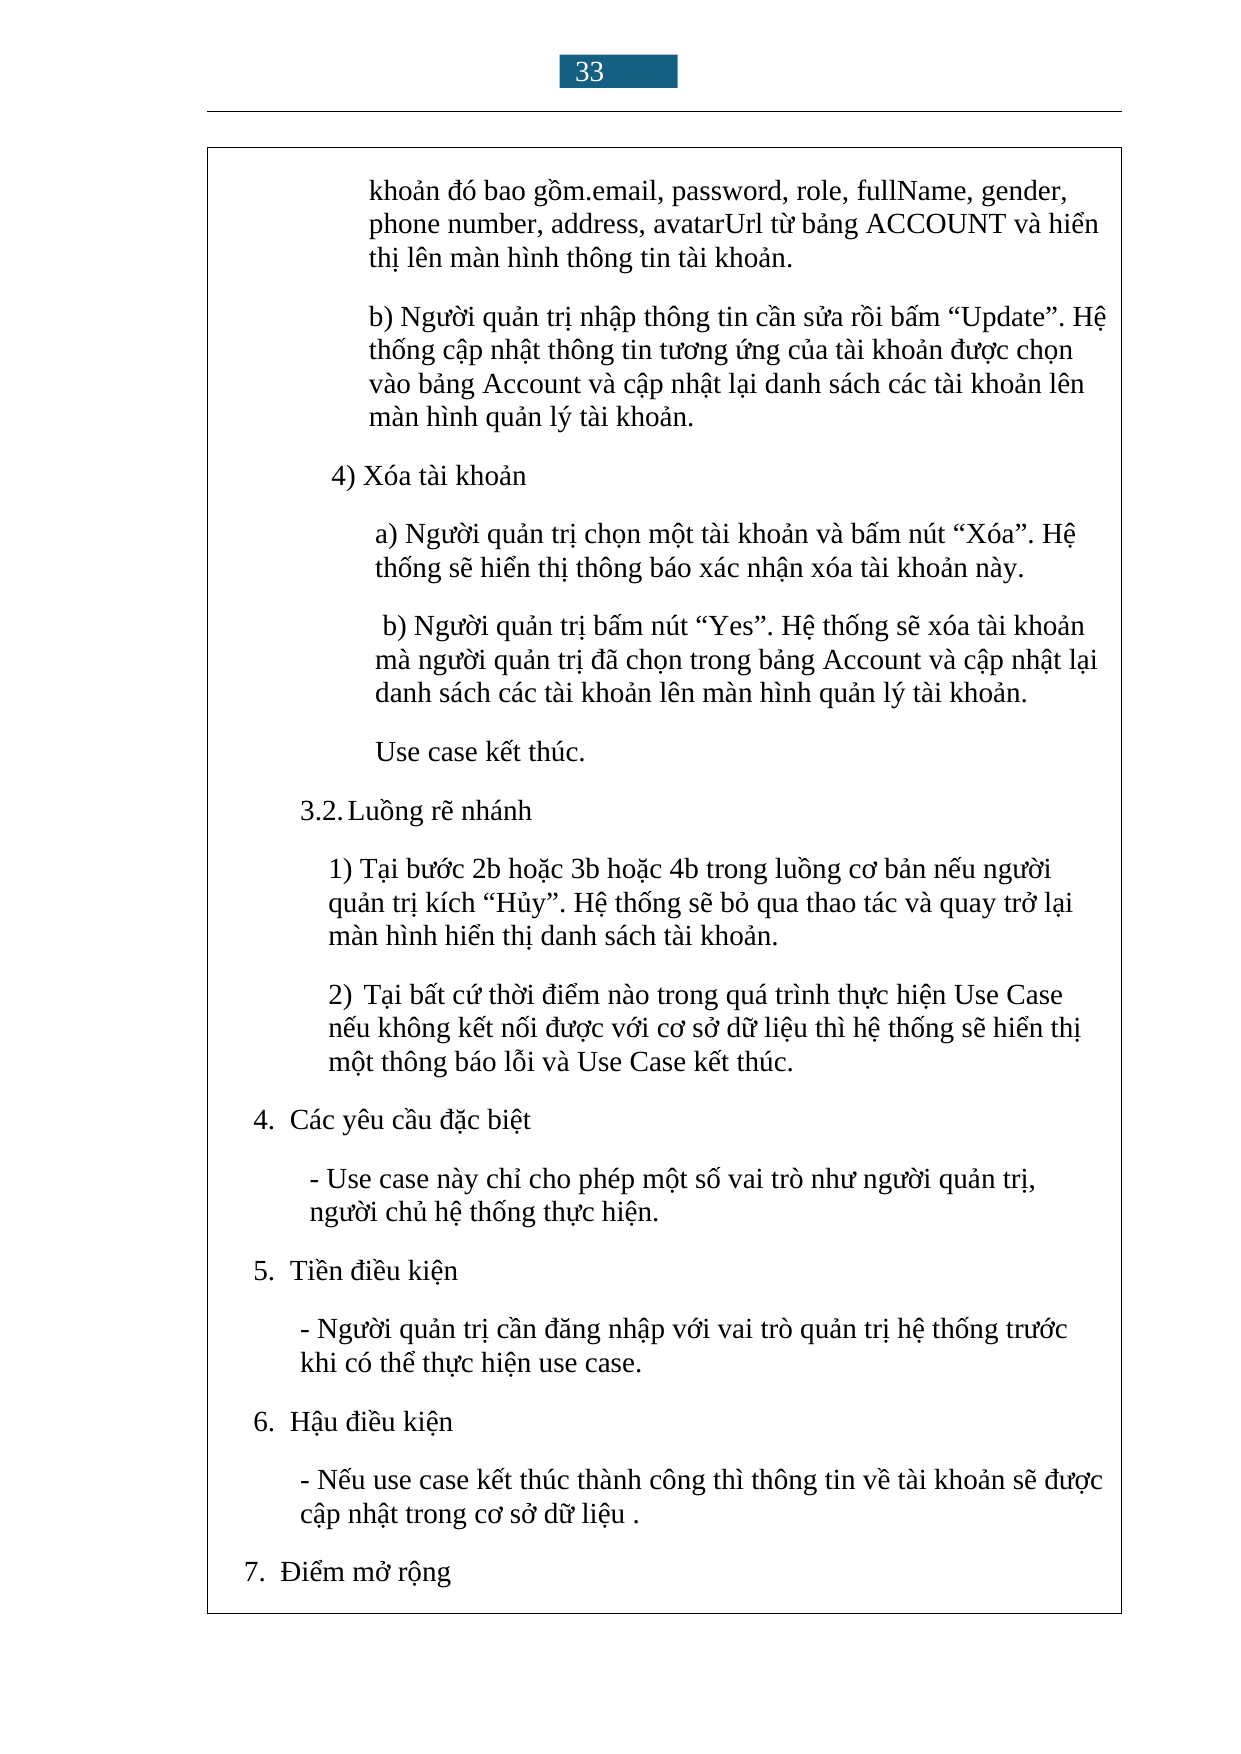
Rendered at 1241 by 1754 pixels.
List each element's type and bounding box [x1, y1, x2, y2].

table_header [208, 148, 1121, 1613]
